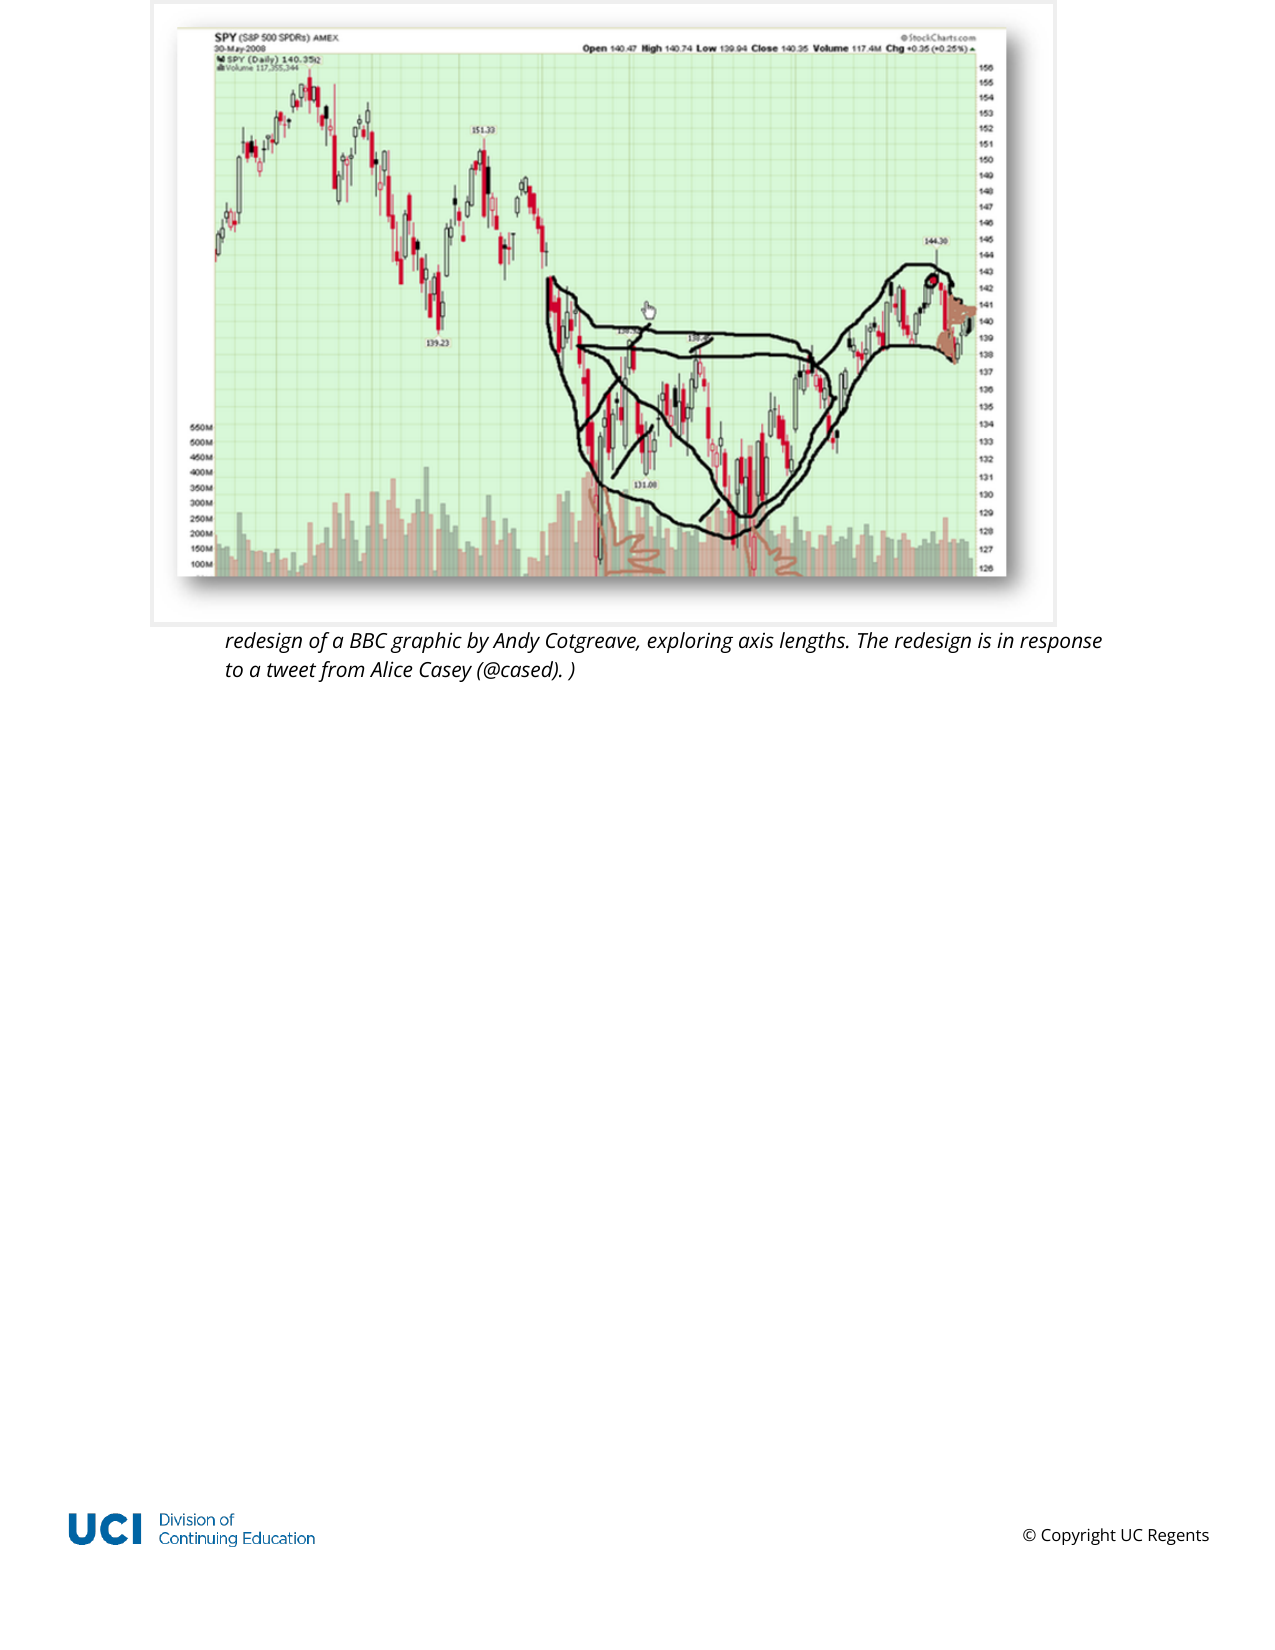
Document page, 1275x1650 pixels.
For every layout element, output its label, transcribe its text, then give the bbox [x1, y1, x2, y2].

text Figure 7: Bar chart showing death rates based on age, health condition, and sex WITH labels on the individual bars (Source: Chinese Centre for Disease Control and Prevention. Note: This is a redesign of a BBC graphic by Andy Cotgreave, exploring axis lengths. The redesign is in response to a tweet from Alice Casey (@cased). ) [225, 627, 1125, 683]
picture [68, 1512, 317, 1547]
picture [154, 4, 1053, 622]
